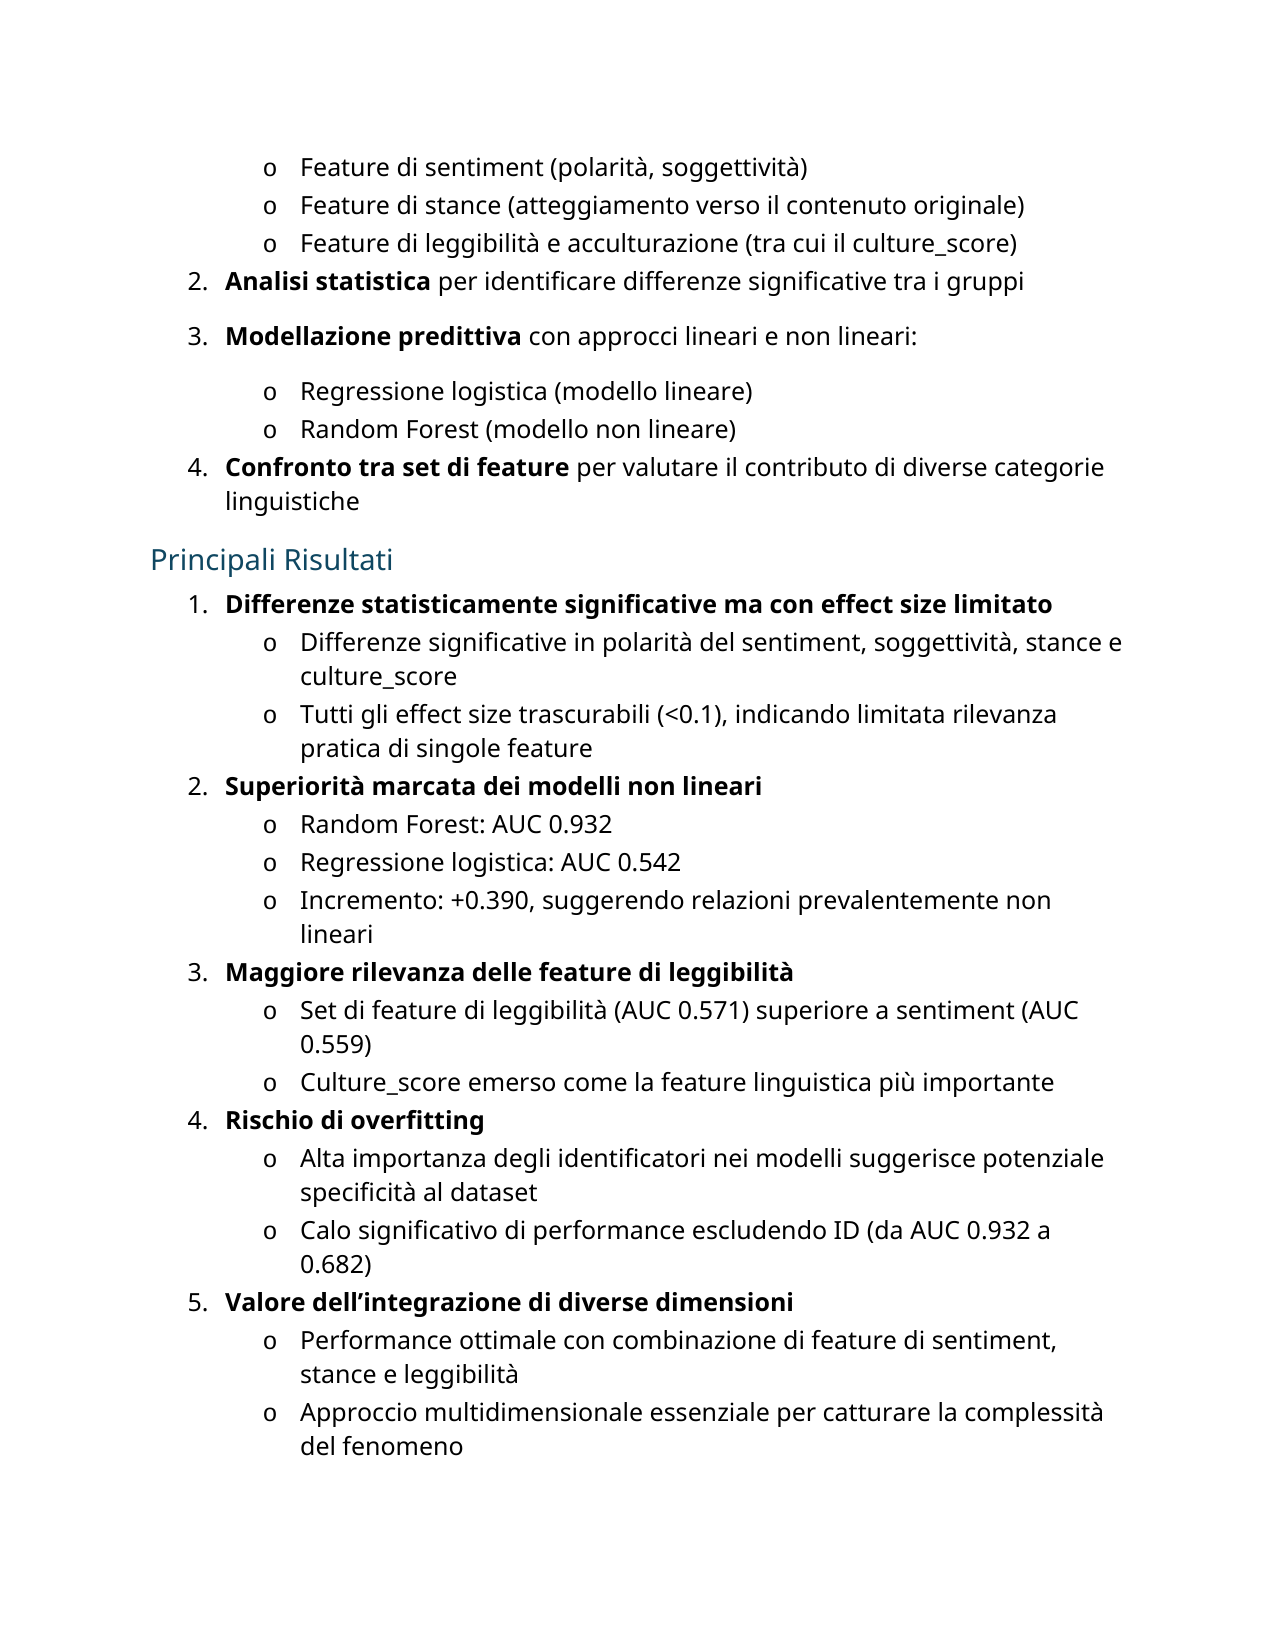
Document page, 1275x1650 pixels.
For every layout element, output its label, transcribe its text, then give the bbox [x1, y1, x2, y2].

list Regressione logistica: AUC 0.542 [262, 845, 1125, 879]
list Random Forest: AUC 0.932 [262, 807, 1125, 841]
list Culture_score emerso come la feature linguistica più importante [262, 1065, 1125, 1099]
list Superiorità marcata dei modelli non lineari [187, 769, 1125, 803]
list Random Forest (modello non lineare) [262, 412, 1125, 446]
list Performance ottimale con combinazione di feature di sentiment, stance e leggibilità [262, 1322, 1125, 1391]
list Modellazione predittiva con approcci lineari e non lineari: [187, 319, 1125, 353]
list Feature di stance (atteggiamento verso il contenuto originale) [262, 188, 1125, 222]
list Analisi statistica per identificare differenze significative tra i gruppi [187, 264, 1125, 298]
subtitle Principali Risultati [150, 539, 1125, 578]
list Calo significativo di performance escludendo ID (da AUC 0.932 a 0.682) [262, 1213, 1125, 1281]
list Confronto tra set di feature per valutare il contributo di diverse categorie linguistiche [187, 450, 1125, 518]
list Maggiore rilevanza delle feature di leggibilità [187, 955, 1125, 989]
list Feature di leggibilità e acculturazione (tra cui il culture_score) [262, 226, 1125, 260]
list Differenze significative in polarità del sentiment, soggettività, stance e culture_score [262, 625, 1125, 693]
list Differenze statisticamente significative ma con effect size limitato [187, 587, 1125, 621]
list Valore dell’integrazione di diverse dimensioni [187, 1285, 1125, 1319]
list Feature di sentiment (polarità, soggettività) [262, 150, 1125, 184]
list Incremento: +0.390, suggerendo relazioni prevalentemente non lineari [262, 883, 1125, 951]
list Regressione logistica (modello lineare) [262, 374, 1125, 408]
list Set di feature di leggibilità (AUC 0.571) superiore a sentiment (AUC 0.559) [262, 993, 1125, 1061]
list Rischio di overfitting [187, 1103, 1125, 1137]
list Tutti gli effect size trascurabili (<0.1), indicando limitata rilevanza pratica di singole feature [262, 697, 1125, 765]
list Alta importanza degli identificatori nei modelli suggerisce potenziale specificità al dataset [262, 1141, 1125, 1209]
list Approccio multidimensionale essenziale per catturare la complessità del fenomeno [262, 1394, 1125, 1463]
